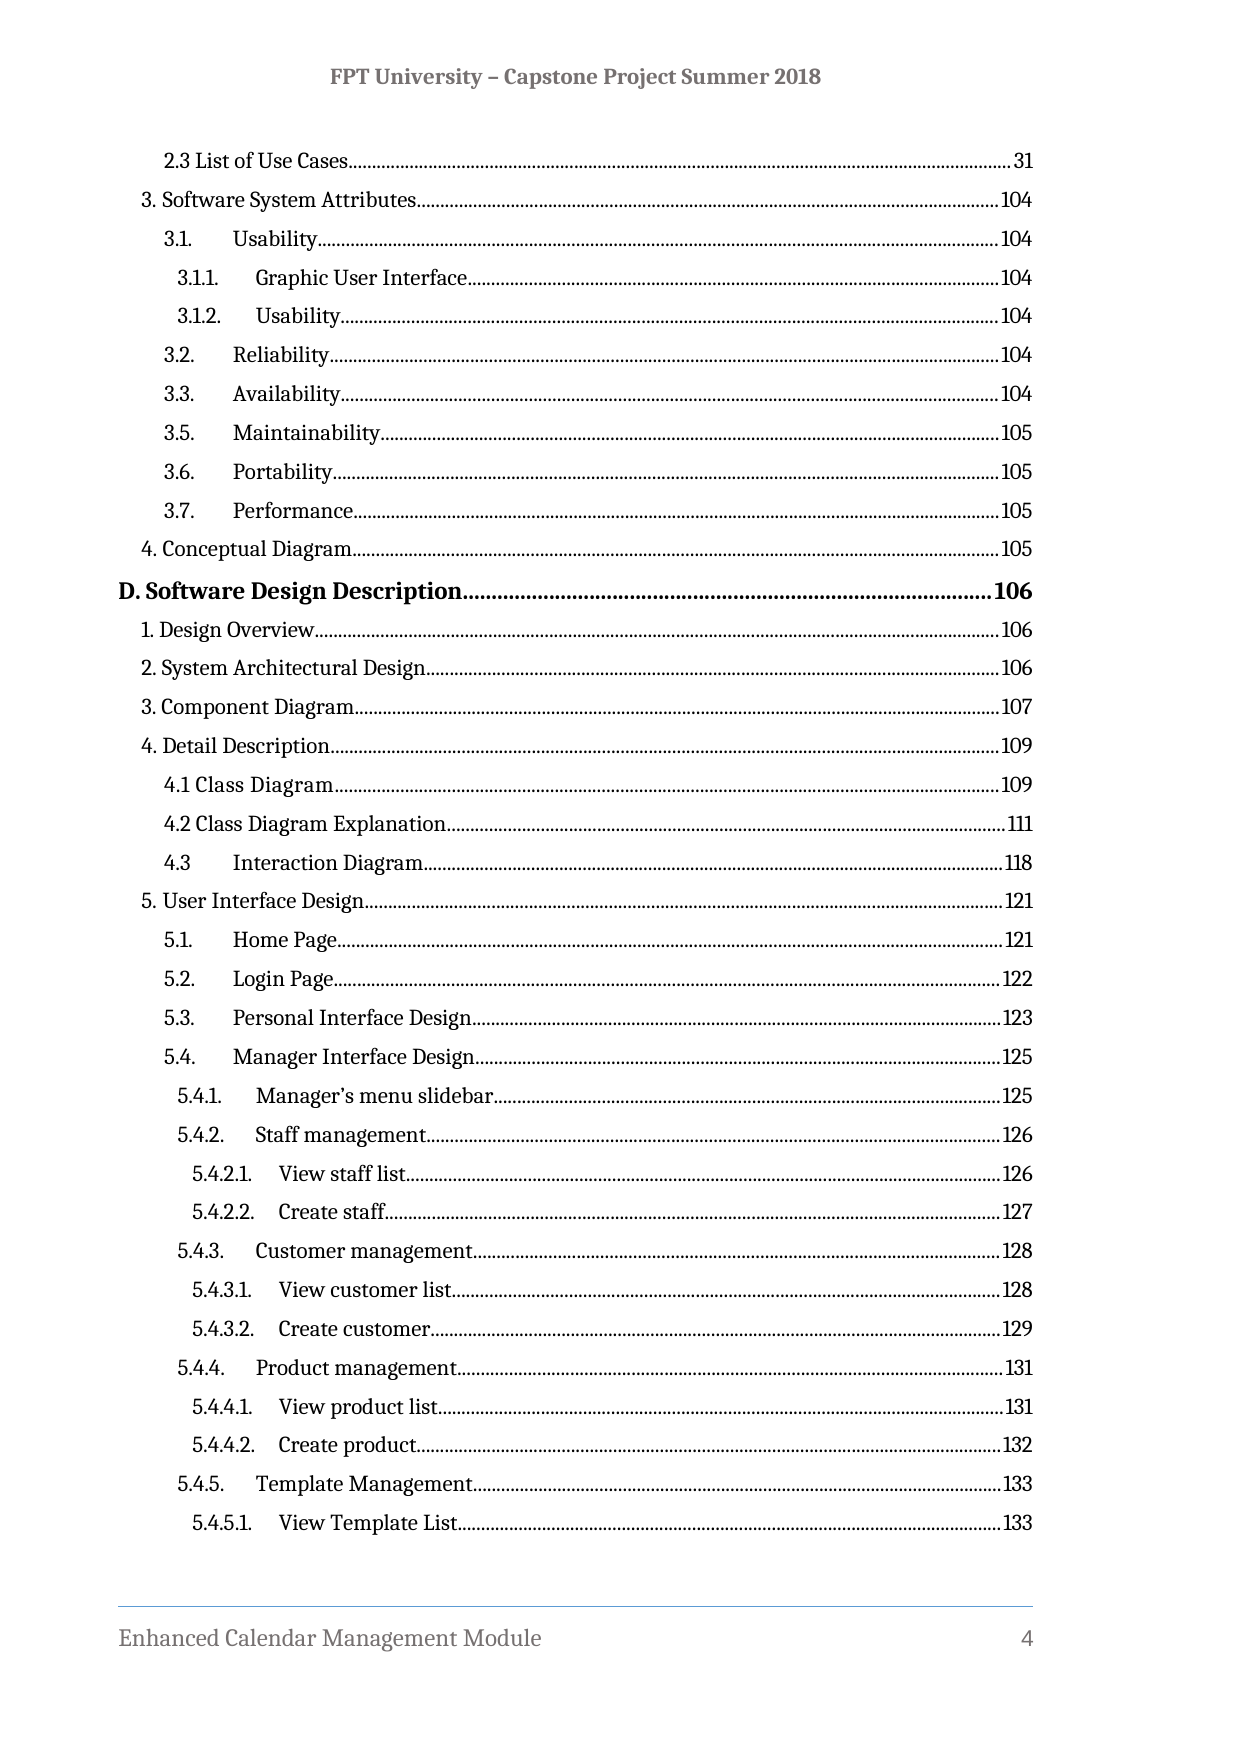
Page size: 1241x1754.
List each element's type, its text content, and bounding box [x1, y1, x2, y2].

text 3.3. Availability 104 [164, 381, 1033, 407]
text 3. Component Diagram 107 [141, 694, 1033, 720]
text 1. Design Overview 106 [141, 616, 1033, 643]
text 5.4.2. Staff management 126 [177, 1121, 1033, 1148]
text 2.3 List of Use Cases 31 [164, 148, 1033, 174]
text 4. Detail Description 109 [141, 733, 1033, 759]
text 3.7. Performance 105 [164, 497, 1033, 524]
text 4.1 Class Diagram 109 [164, 772, 1033, 798]
text 4. Conceptual Diagram 105 [141, 536, 1033, 563]
text 5.4.2.2. Create staff 127 [192, 1199, 1033, 1226]
text 5.4.4. Product management 131 [177, 1354, 1033, 1381]
text 5. User Interface Design 121 [141, 888, 1033, 915]
text 3. Software System Attributes 104 [141, 187, 1033, 213]
text 2. System Architectural Design 106 [141, 655, 1033, 682]
text 5.4.5. Template Management 133 [177, 1471, 1033, 1497]
text 5.4.3.1. View customer list 128 [192, 1277, 1033, 1303]
text D. Software Design Description 106 [118, 577, 1033, 606]
text 5.4.2.1. View staff list 126 [192, 1160, 1033, 1187]
text 3.2. Reliability 104 [164, 342, 1033, 368]
text 3.1. Usability 104 [164, 225, 1033, 252]
text 5.2. Login Page 122 [164, 966, 1033, 992]
text 5.3. Personal Interface Design 123 [164, 1005, 1033, 1031]
text 5.4.4.1. View product list 131 [192, 1393, 1033, 1420]
text 4.2 Class Diagram Explanation 111 [164, 811, 1033, 837]
text 3.6. Portability 105 [164, 458, 1033, 485]
text 5.1. Home Page 121 [164, 927, 1033, 953]
text 4.3 Interaction Diagram 118 [164, 849, 1033, 876]
text 5.4.3.2. Create customer 129 [192, 1316, 1033, 1342]
text 3.1.2. Usability 104 [177, 303, 1033, 329]
text 5.4.4.2. Create product 132 [192, 1432, 1033, 1459]
text 5.4. Manager Interface Design 125 [164, 1044, 1033, 1070]
text 5.4.3. Customer management 128 [177, 1238, 1033, 1264]
text 5.4.5.1. View Template List 133 [192, 1510, 1033, 1536]
text 3.1.1. Graphic User Interface 104 [177, 264, 1033, 291]
text 3.5. Maintainability 105 [164, 420, 1033, 446]
text 5.4.1. Manager’s menu slidebar 125 [177, 1083, 1033, 1109]
